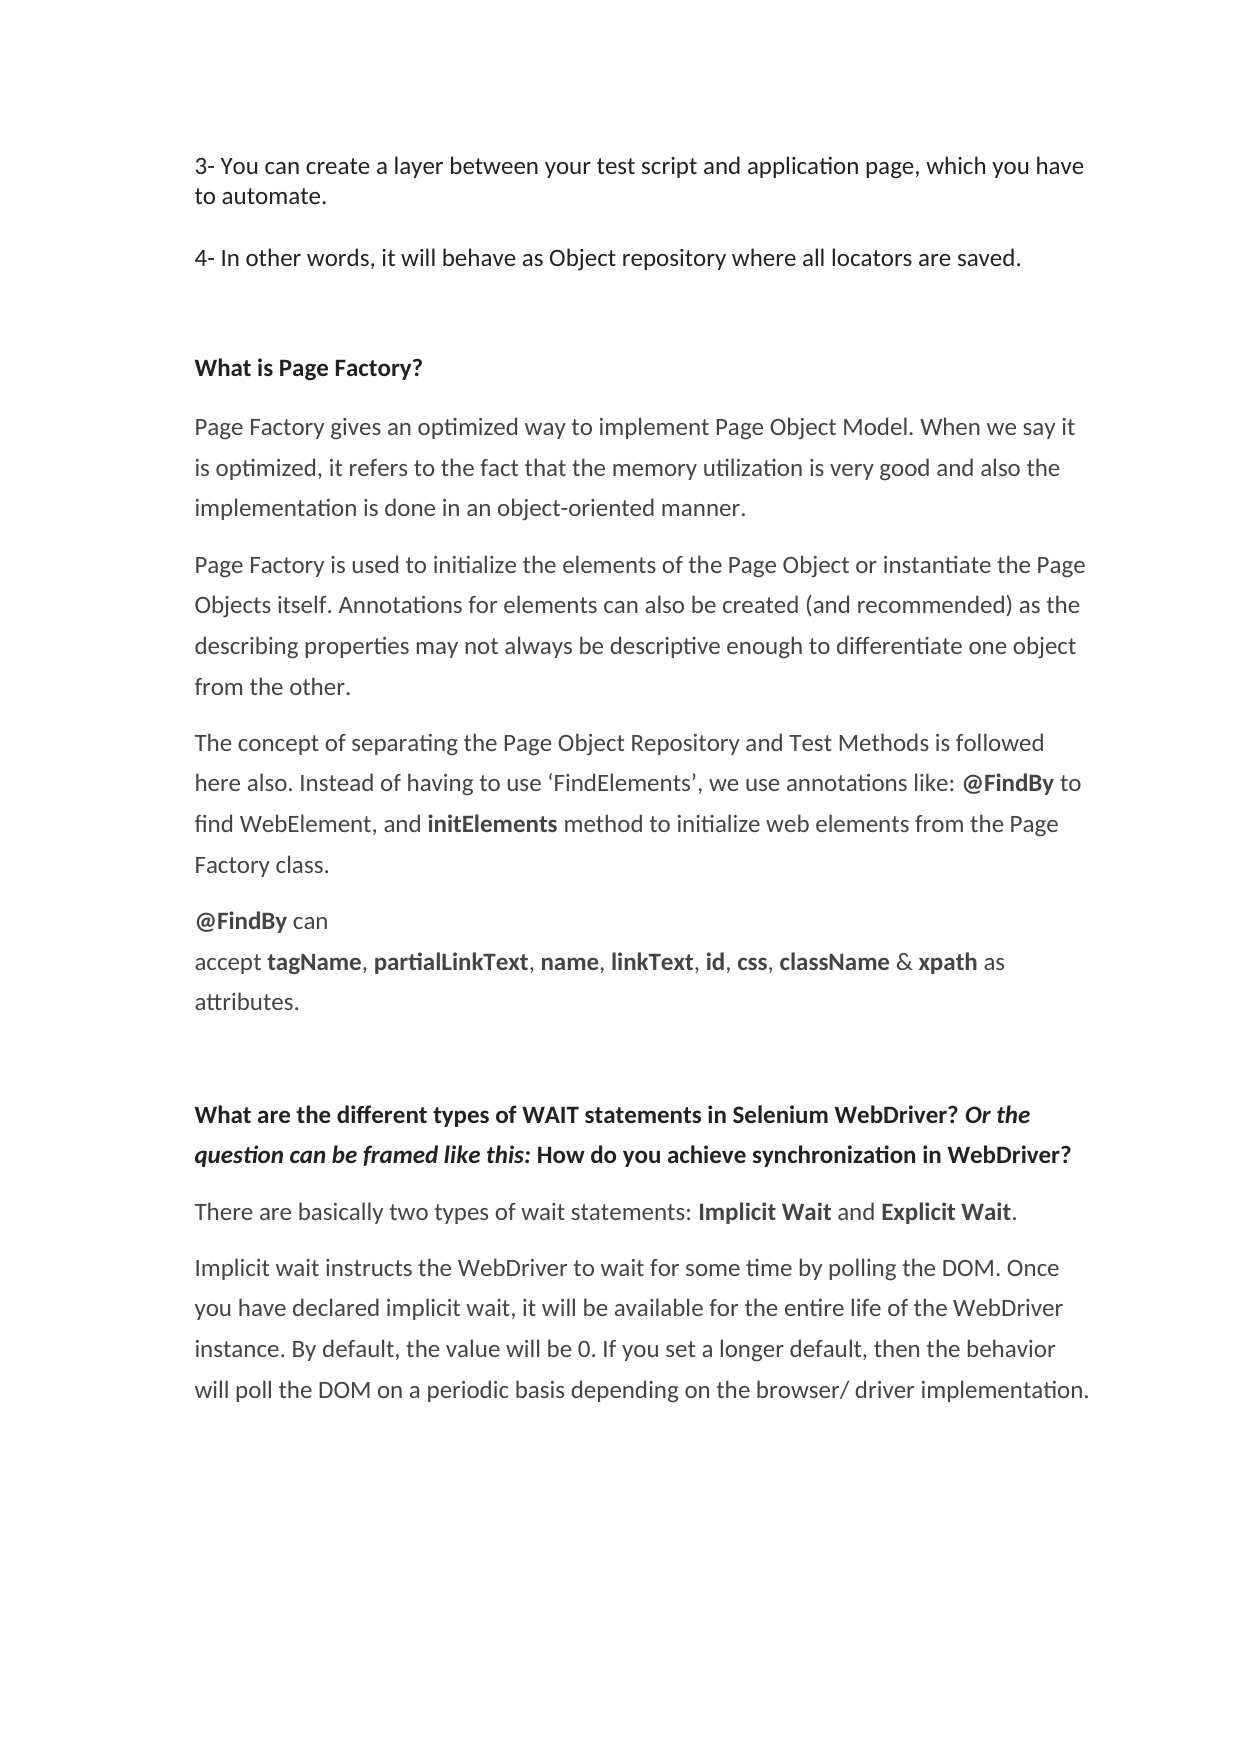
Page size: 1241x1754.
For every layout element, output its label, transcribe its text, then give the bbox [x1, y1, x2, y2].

text 4- In other words, it will behave as Object repository where all locators are saved. [194, 242, 1094, 273]
text @FindBy can accept tagName, partialLinkText, name, linkText, id, css, className & xpath as attributes. [194, 895, 1094, 1017]
text The concept of separating the Page Object Repository and Test Methods is followed here also. Instead of having to use ‘FindElements’, we use annotations like: @FindBy to find WebElement, and initElements method to initialize web elements from the Page Factory class. [194, 717, 1094, 879]
text What is Page Factory? [194, 353, 1094, 383]
text What are the different types of WAIT statements in Selenium WebDriver? Or the question can be framed like this: How do you achieve synchronization in WebDriver? [194, 1089, 1094, 1170]
text Page Factory gives an optimized way to implement Page Object Model. When we say it is optimized, it refers to the fact that the memory utilization is very good and also the implementation is done in an object-oriented manner. [194, 401, 1094, 523]
text There are basically two types of wait statements: Implicit Wait and Explicit Wait. [194, 1186, 1094, 1226]
text 3- You can create a layer between your test script and application page, which you have to automate. [194, 150, 1094, 211]
text Page Factory is used to initialize the elements of the Page Object or instantiate the Page Objects itself. Annotations for elements can also be created (and recommended) as the describing properties may not always be descriptive enough to differentiate one object from the other. [194, 539, 1094, 701]
text Implicit wait instructs the WebDriver to wait for some time by polling the DOM. Once you have declared implicit wait, it will be available for the entire life of the WebDriver instance. By default, the value will be 0. If you set a longer default, then the behavior will poll the DOM on a periodic basis depending on the browser/ driver implementation. [194, 1242, 1094, 1404]
